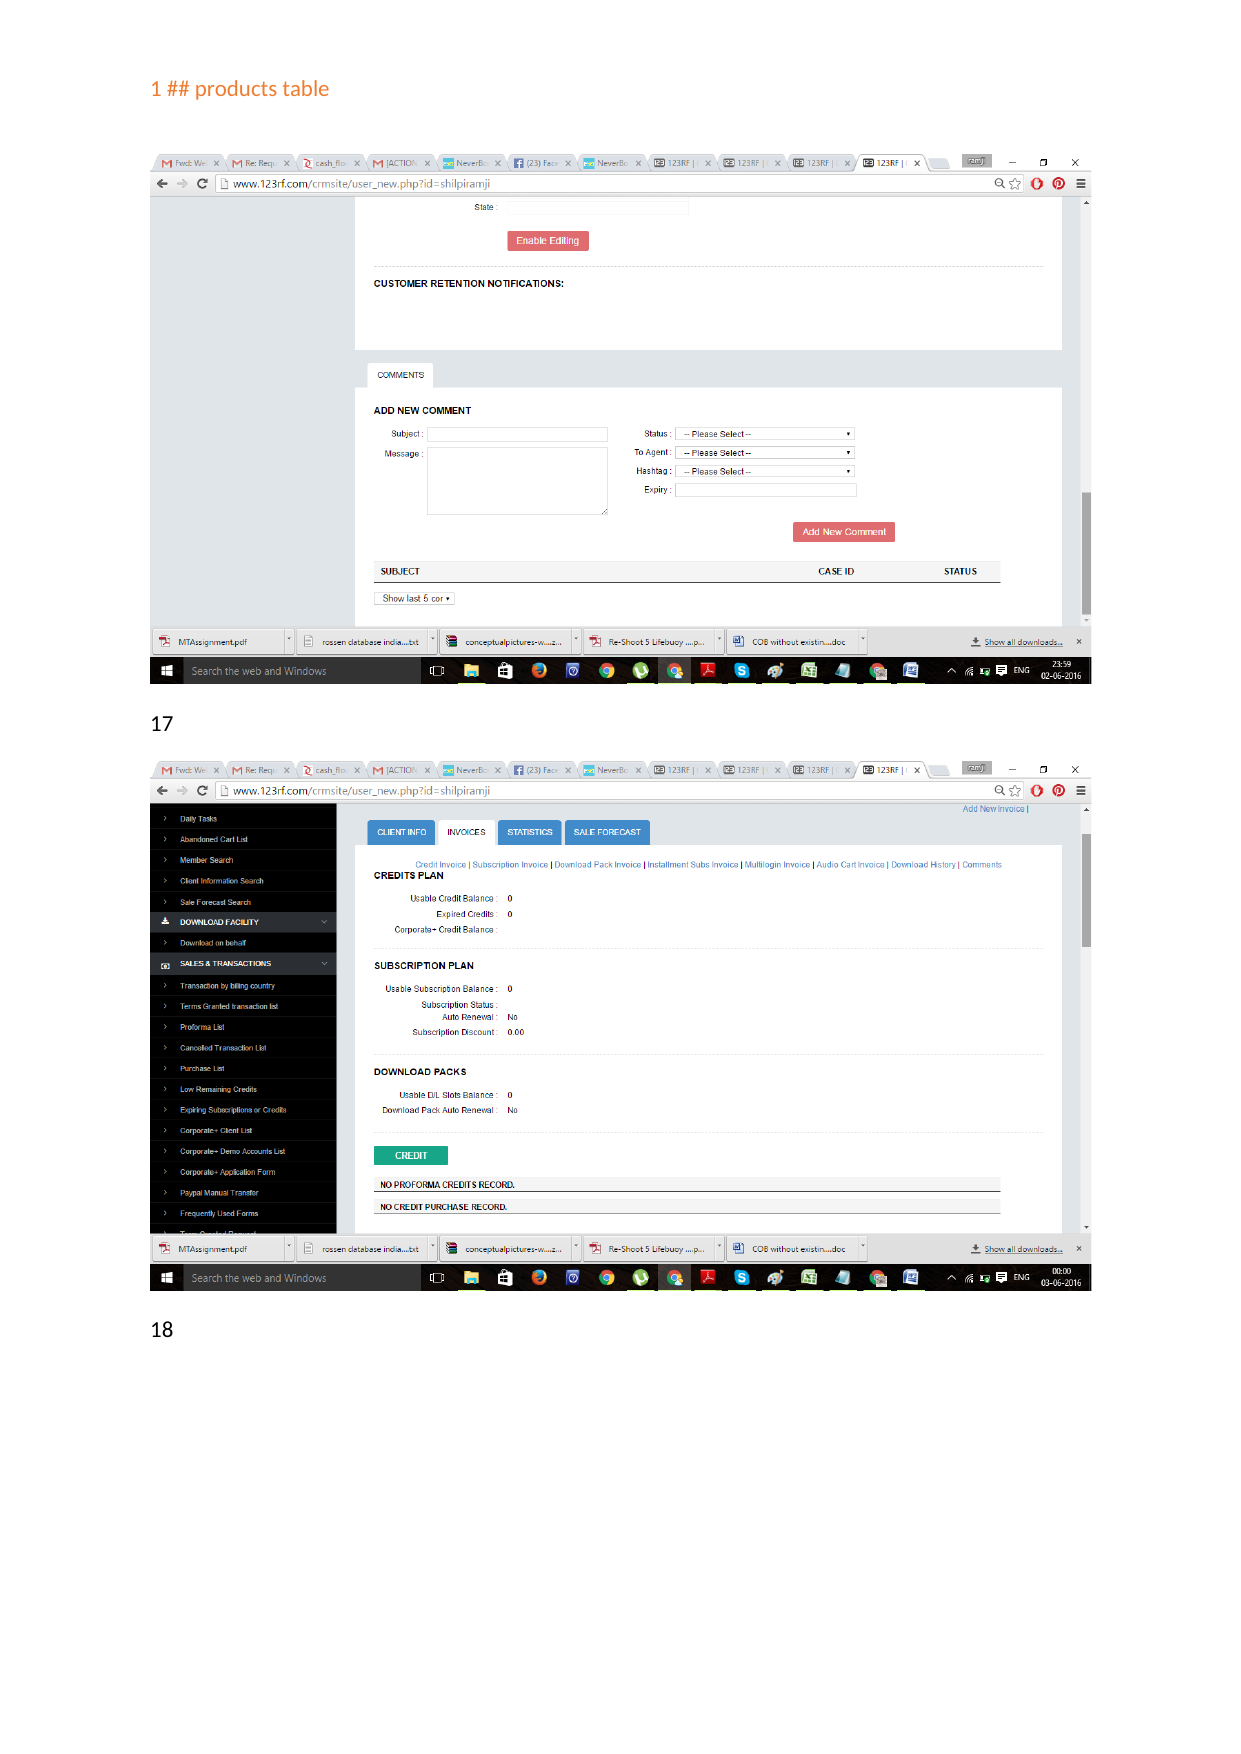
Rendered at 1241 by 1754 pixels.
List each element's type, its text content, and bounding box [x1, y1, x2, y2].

picture [150, 761, 1092, 1291]
text 17 [150, 709, 1090, 737]
text 18 [150, 1316, 1090, 1343]
picture [150, 154, 1092, 684]
